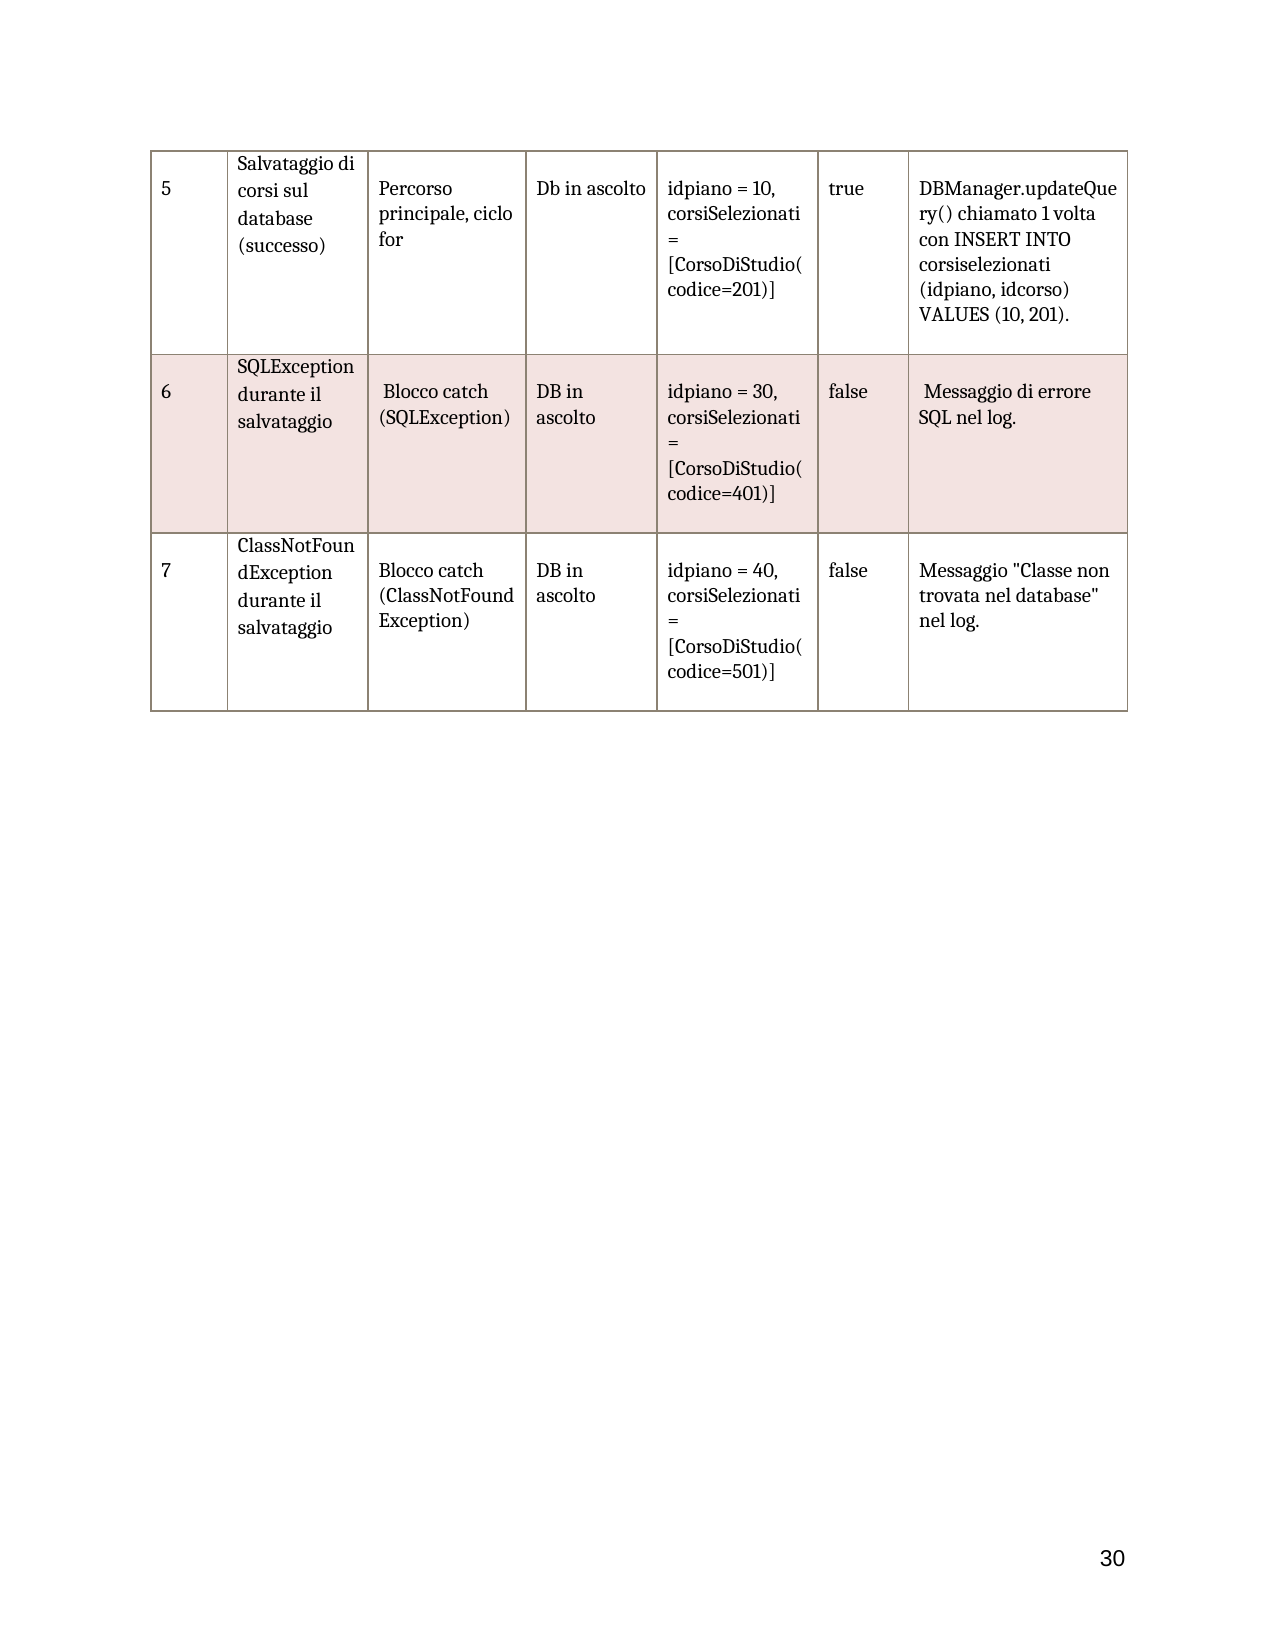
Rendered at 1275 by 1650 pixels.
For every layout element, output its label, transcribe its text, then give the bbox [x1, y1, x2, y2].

table_cell false [819, 534, 908, 710]
table_cell Salvataggio di corsi sul database (successo) [228, 152, 367, 354]
table_cell Db in ascolto [527, 152, 656, 354]
table_cell Blocco catch (SQLException) [369, 355, 525, 532]
table_cell 7 [152, 534, 227, 710]
table_cell idpiano = 10, corsiSelezionati = [CorsoDiStudio(codice=201)] [658, 152, 817, 354]
table_cell DB in ascolto [527, 355, 656, 532]
table_cell ClassNotFoundException durante il salvataggio [228, 534, 367, 710]
table_cell Messaggio di errore SQL nel log. [909, 355, 1127, 532]
table_cell Percorso principale, ciclo for [369, 152, 525, 354]
table_cell 6 [152, 355, 227, 532]
table_cell DBManager.updateQuery() chiamato 1 volta con INSERT INTO corsiselezionati (idpiano, idcorso) VALUES (10, 201). [909, 152, 1127, 354]
table_cell true [819, 152, 908, 354]
table_cell Blocco catch (ClassNotFoundException) [369, 534, 525, 710]
table_cell idpiano = 30, corsiSelezionati = [CorsoDiStudio(codice=401)] [658, 355, 817, 532]
table_cell false [819, 355, 908, 532]
table_cell idpiano = 40, corsiSelezionati = [CorsoDiStudio(codice=501)] [658, 534, 817, 710]
table_cell 5 [152, 152, 227, 354]
table_cell Messaggio "Classe non trovata nel database" nel log. [909, 534, 1127, 710]
table_cell SQLException durante il salvataggio [228, 355, 367, 532]
table_cell DB in ascolto [527, 534, 656, 710]
